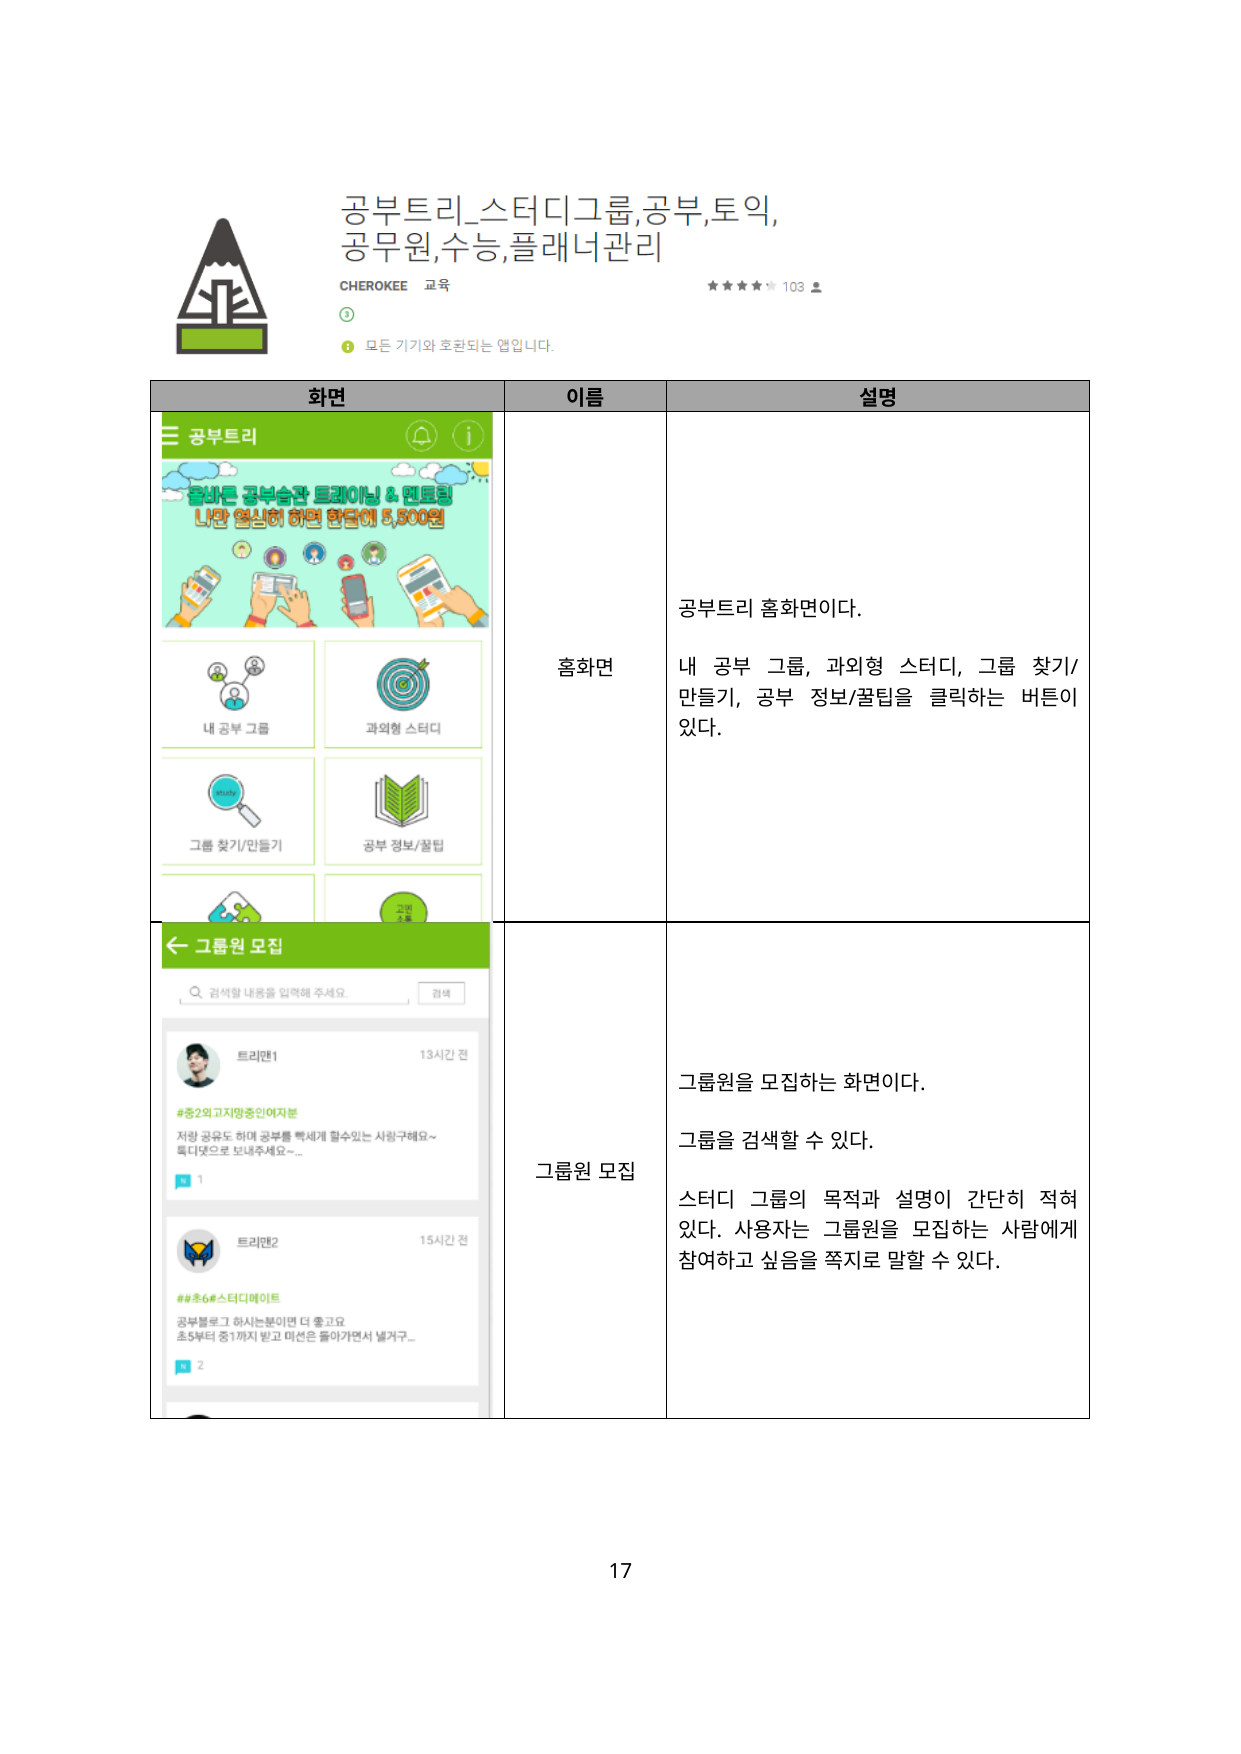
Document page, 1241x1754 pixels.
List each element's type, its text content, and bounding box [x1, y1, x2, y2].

table_cell 그룹원을 모집하는 화면이다. 그룹을 검색할 수 있다. 스터디 그룹의 목적과 설명이 간단히 적혀 있다. 사용자는 그룹원을 모집하는 사람에게 참여하고 싶음을 쪽지로 말할 수 있다. [667, 923, 1089, 1418]
table_cell [151, 412, 161, 921]
table_header 이름 [505, 381, 666, 411]
table_cell 홈화면 [505, 412, 666, 921]
table_cell 공부트리 홈화면이다. 내 공부 그룹, 과외형 스터디, 그룹 찾기/만들기, 공부 정보/꿀팁을 클릭하는 버튼이 있다. [667, 412, 1089, 921]
table_cell [494, 412, 504, 921]
table_cell [494, 923, 504, 1418]
table_header 화면 [151, 381, 504, 411]
table_header 설명 [667, 381, 1089, 411]
table_cell 그룹원 모집 [505, 923, 666, 1418]
table_cell [151, 923, 161, 1418]
